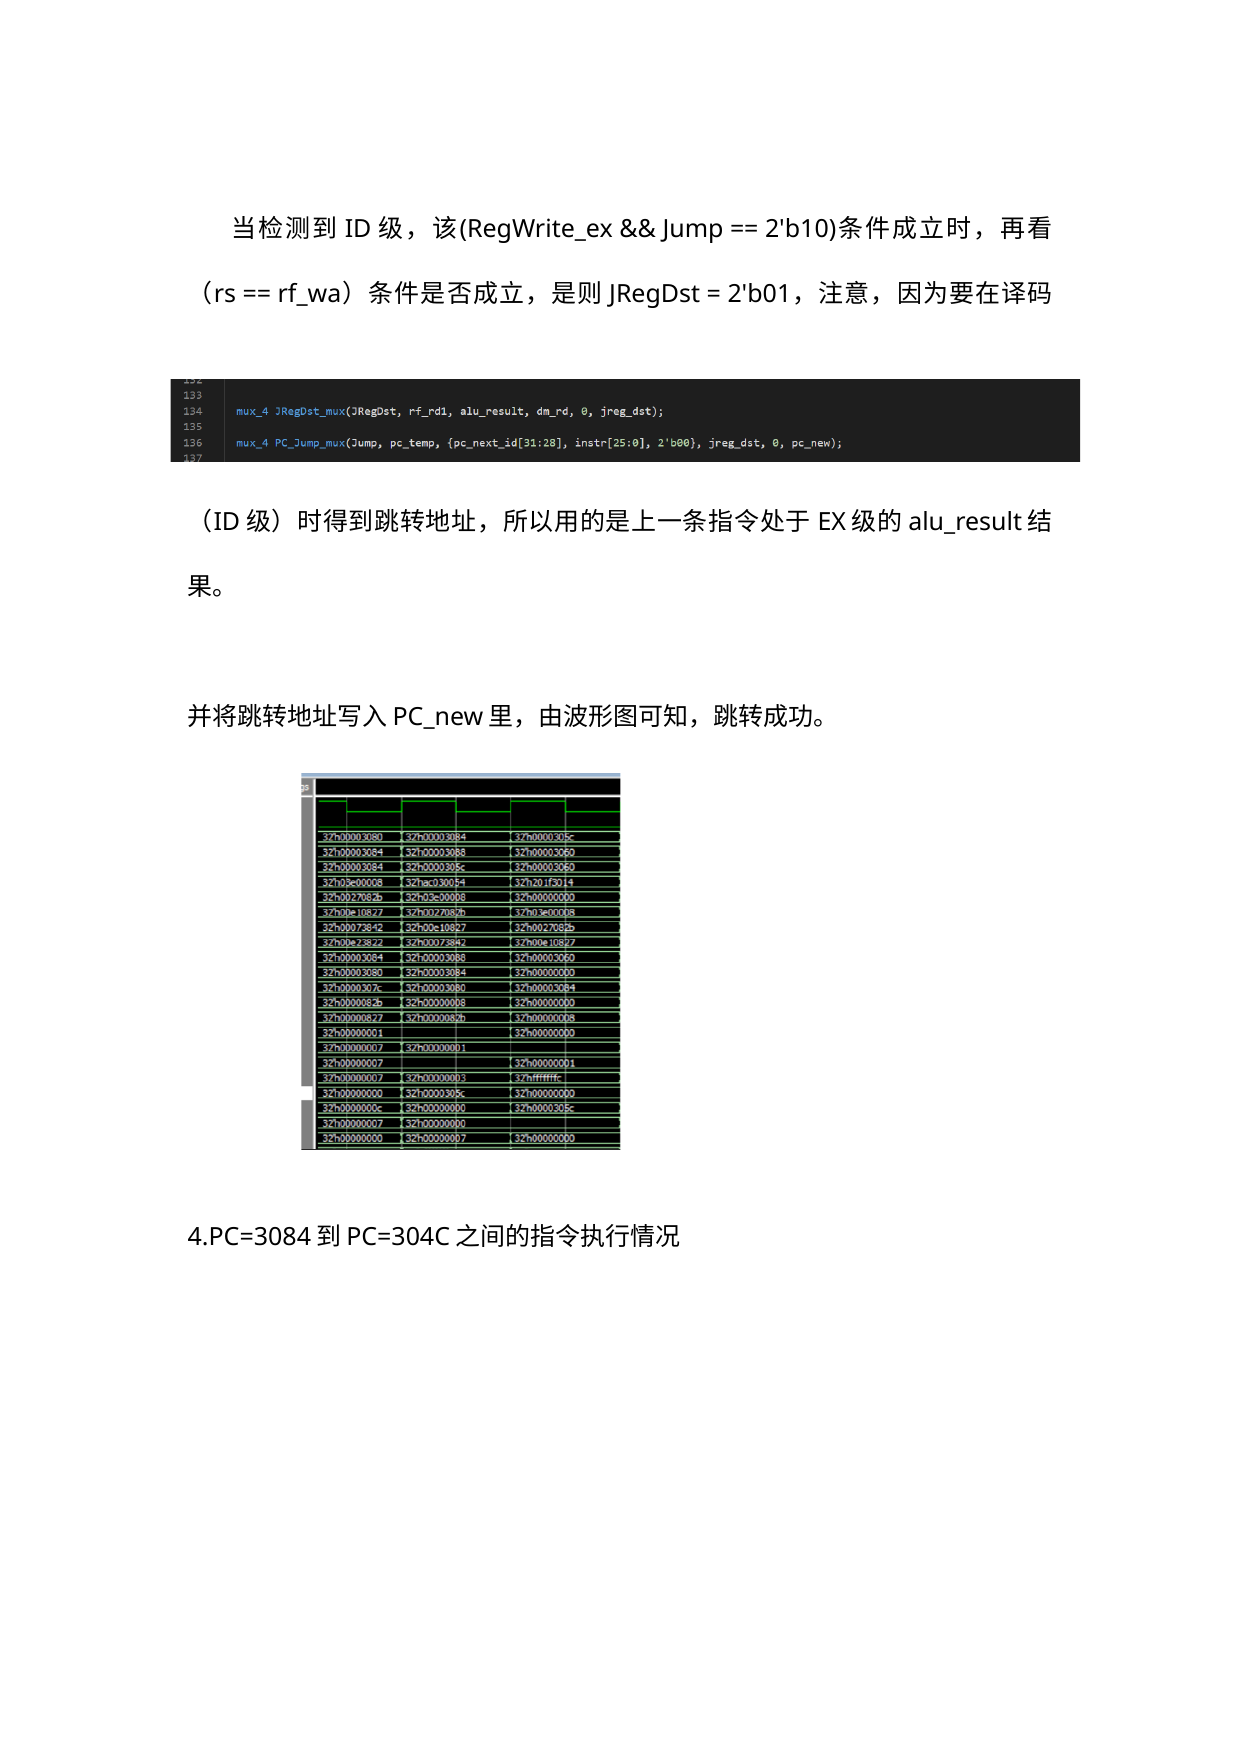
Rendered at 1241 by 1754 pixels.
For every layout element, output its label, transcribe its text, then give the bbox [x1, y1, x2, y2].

text 当检测到ID级，该(RegWrite_ex && Jump == 2'b10)条件成立时，再看（rs == rf_wa）条件是否成立，是则JRegDst = 2'b01，注意，因为要在译码（ID级）时得到跳转地址，所以用的是上一条指令处于EX级的alu_result结果。 [187, 462, 1053, 617]
text 4.PC=3084到PC=304C之间的指令执行情况 [187, 1202, 1053, 1267]
picture [301, 773, 621, 1150]
text 并将跳转地址写入PC_new里，由波形图可知，跳转成功。 [187, 682, 1053, 747]
text 当检测到ID级，该(RegWrite_ex && Jump == 2'b10)条件成立时，再看（rs == rf_wa）条件是否成立，是则JRegDst = 2'b01，注意，因为要在译码（ID级）时得到跳转地址，所以用的是上一条指令处于EX级的alu_result结果。 [187, 194, 1053, 379]
picture [170, 379, 1080, 462]
